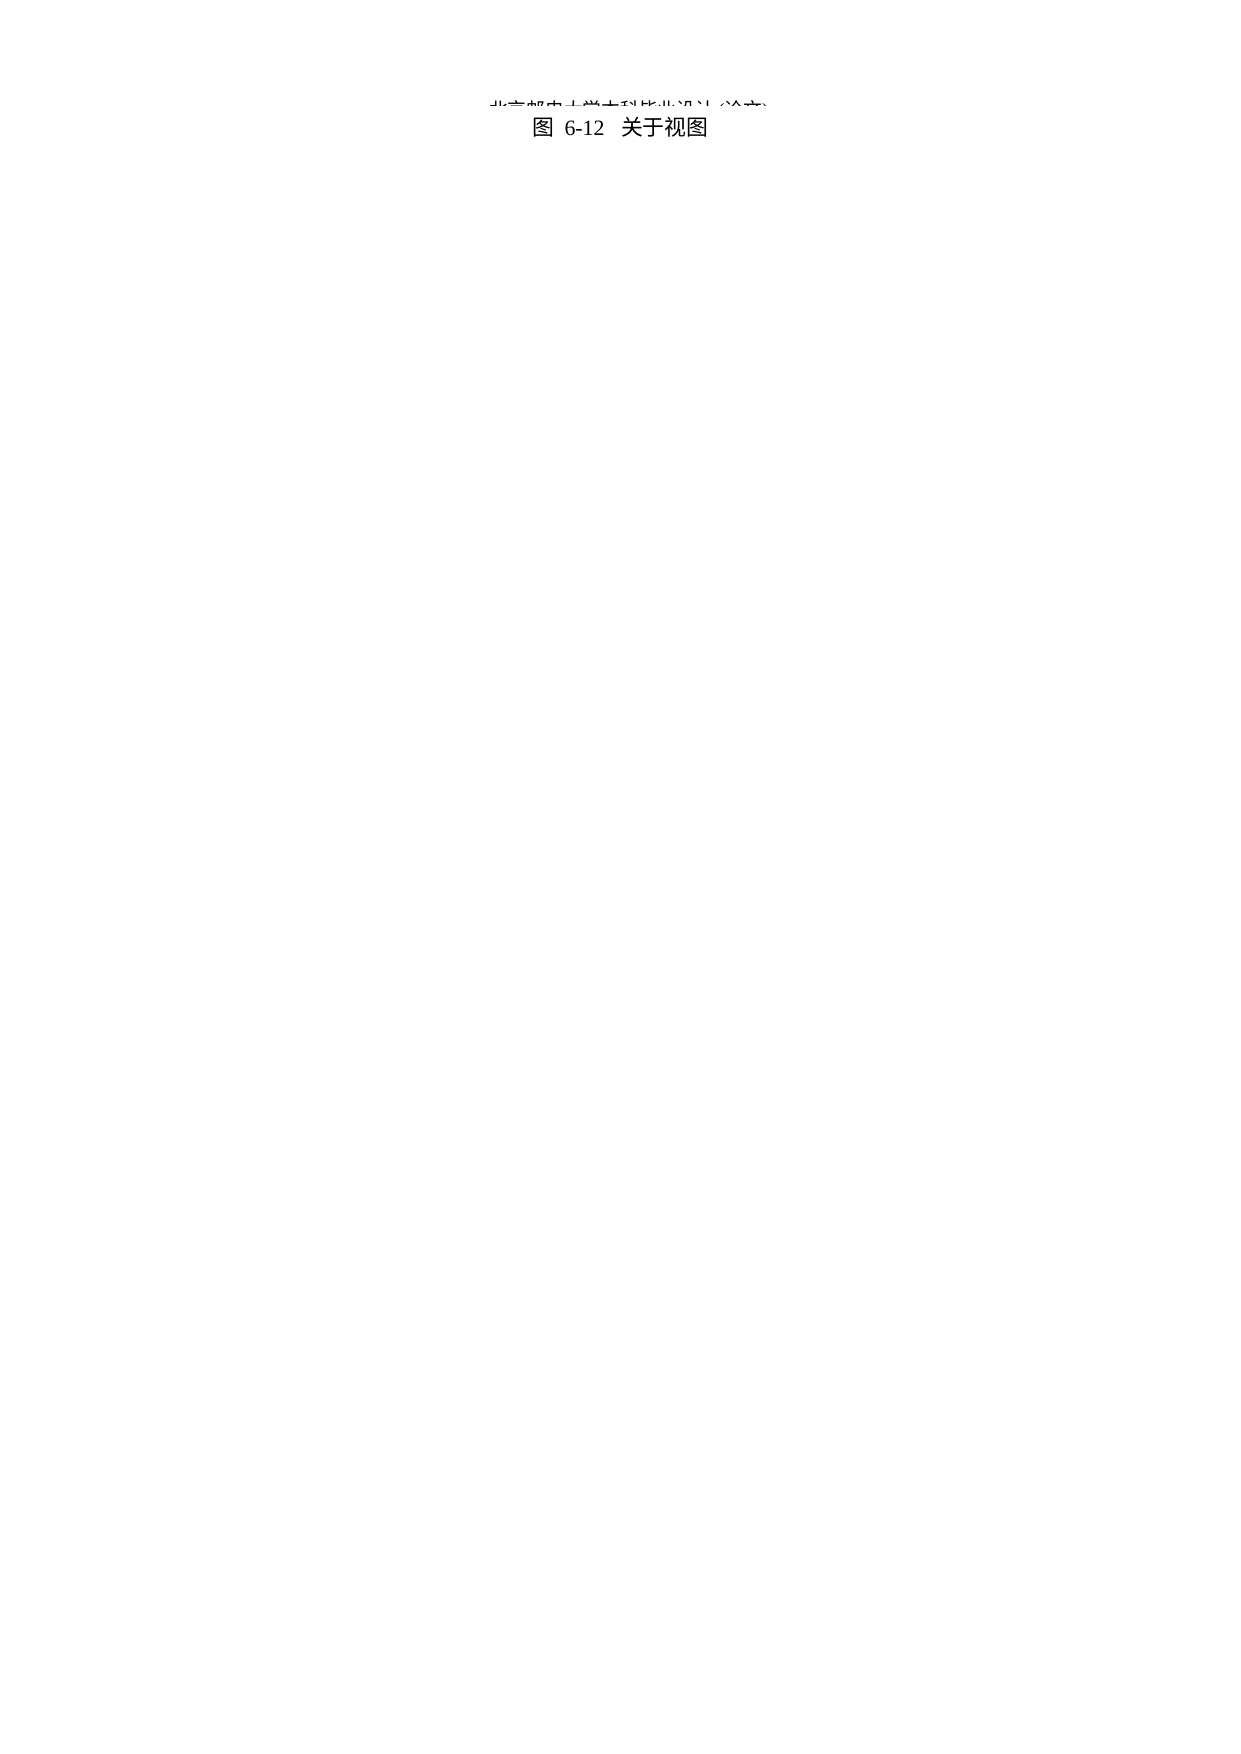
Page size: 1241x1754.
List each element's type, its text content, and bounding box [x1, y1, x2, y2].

text 图 6-12 关于视图 [121, 110, 1119, 142]
